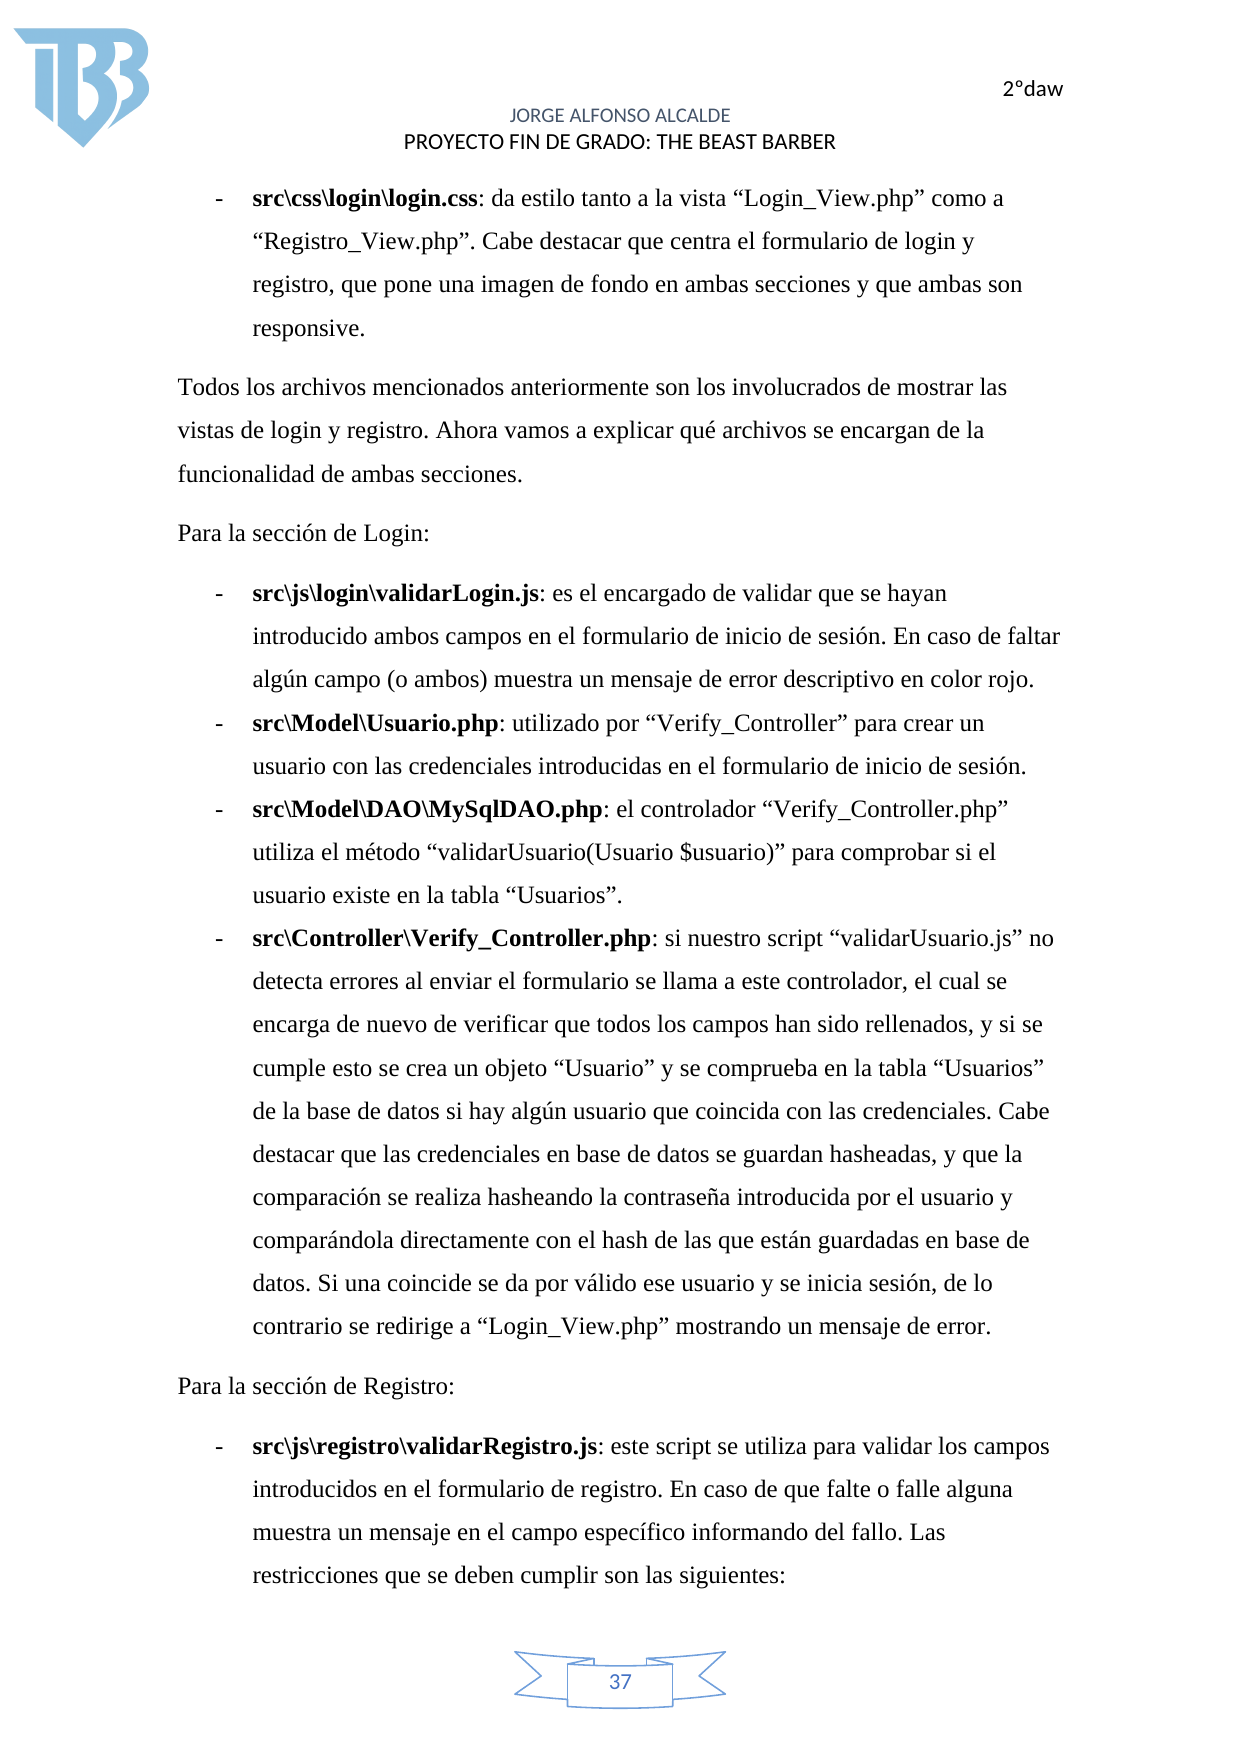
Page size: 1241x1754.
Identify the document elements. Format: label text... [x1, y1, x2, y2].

text Todos los archivos mencionados anteriormente son los involucrados de mostrar las vistas de login y registro. Ahora vamos a explicar qué archivos se encargan de la funcionalidad de ambas secciones. [177, 372, 1063, 487]
list src\css\login\login.css: da estilo tanto a la vista “Login_View.php” como a “Registro_View.php”. Cabe destacar que centra el formulario de login y registro, que pone una imagen de fondo en ambas secciones y que ambas son responsive. [215, 183, 1063, 341]
text Para la sección de Login: [177, 518, 1063, 547]
list src\Controller\Verify_Controller.php: si nuestro script “validarUsuario.js” no detecta errores al enviar el formulario se llama a este controlador, el cual se encarga de nuevo de verificar que todos los campos han sido rellenados, y si se cumple esto se crea un objeto “Usuario” y se comprueba en la tabla “Usuarios” de la base de datos si hay algún usuario que coincida con las credenciales. Cabe destacar que las credenciales en base de datos se guardan hasheadas, y que la comparación se realiza hasheando la contraseña introducida por el usuario y comparándola directamente con el hash de las que están guardadas en base de datos. Si una coincide se da por válido ese usuario y se inicia sesión, de lo contrario se redirige a “Login_View.php” mostrando un mensaje de error. [215, 923, 1063, 1340]
list src\Model\Usuario.php: utilizado por “Verify_Controller” para crear un usuario con las credenciales introducidas en el formulario de inicio de sesión. [215, 708, 1063, 779]
picture [5, 20, 153, 152]
list src\js\registro\validarRegistro.js: este script se utiliza para validar los campos introducidos en el formulario de registro. En caso de que falte o falle alguna muestra un mensaje en el campo específico informando del fallo. Las restricciones que se deben cumplir son las siguientes: [215, 1431, 1063, 1589]
list src\Model\DAO\MySqlDAO.php: el controlador “Verify_Controller.php” utiliza el método “validarUsuario(Usuario $usuario)” para comprobar si el usuario existe en la tabla “Usuarios”. [215, 794, 1063, 909]
list src\js\login\validarLogin.js: es el encargado de validar que se hayan introducido ambos campos en el formulario de inicio de sesión. En caso de faltar algún campo (o ambos) muestra un mensaje de error descriptivo en color rojo. [215, 578, 1063, 693]
text Para la sección de Registro: [177, 1371, 1063, 1400]
